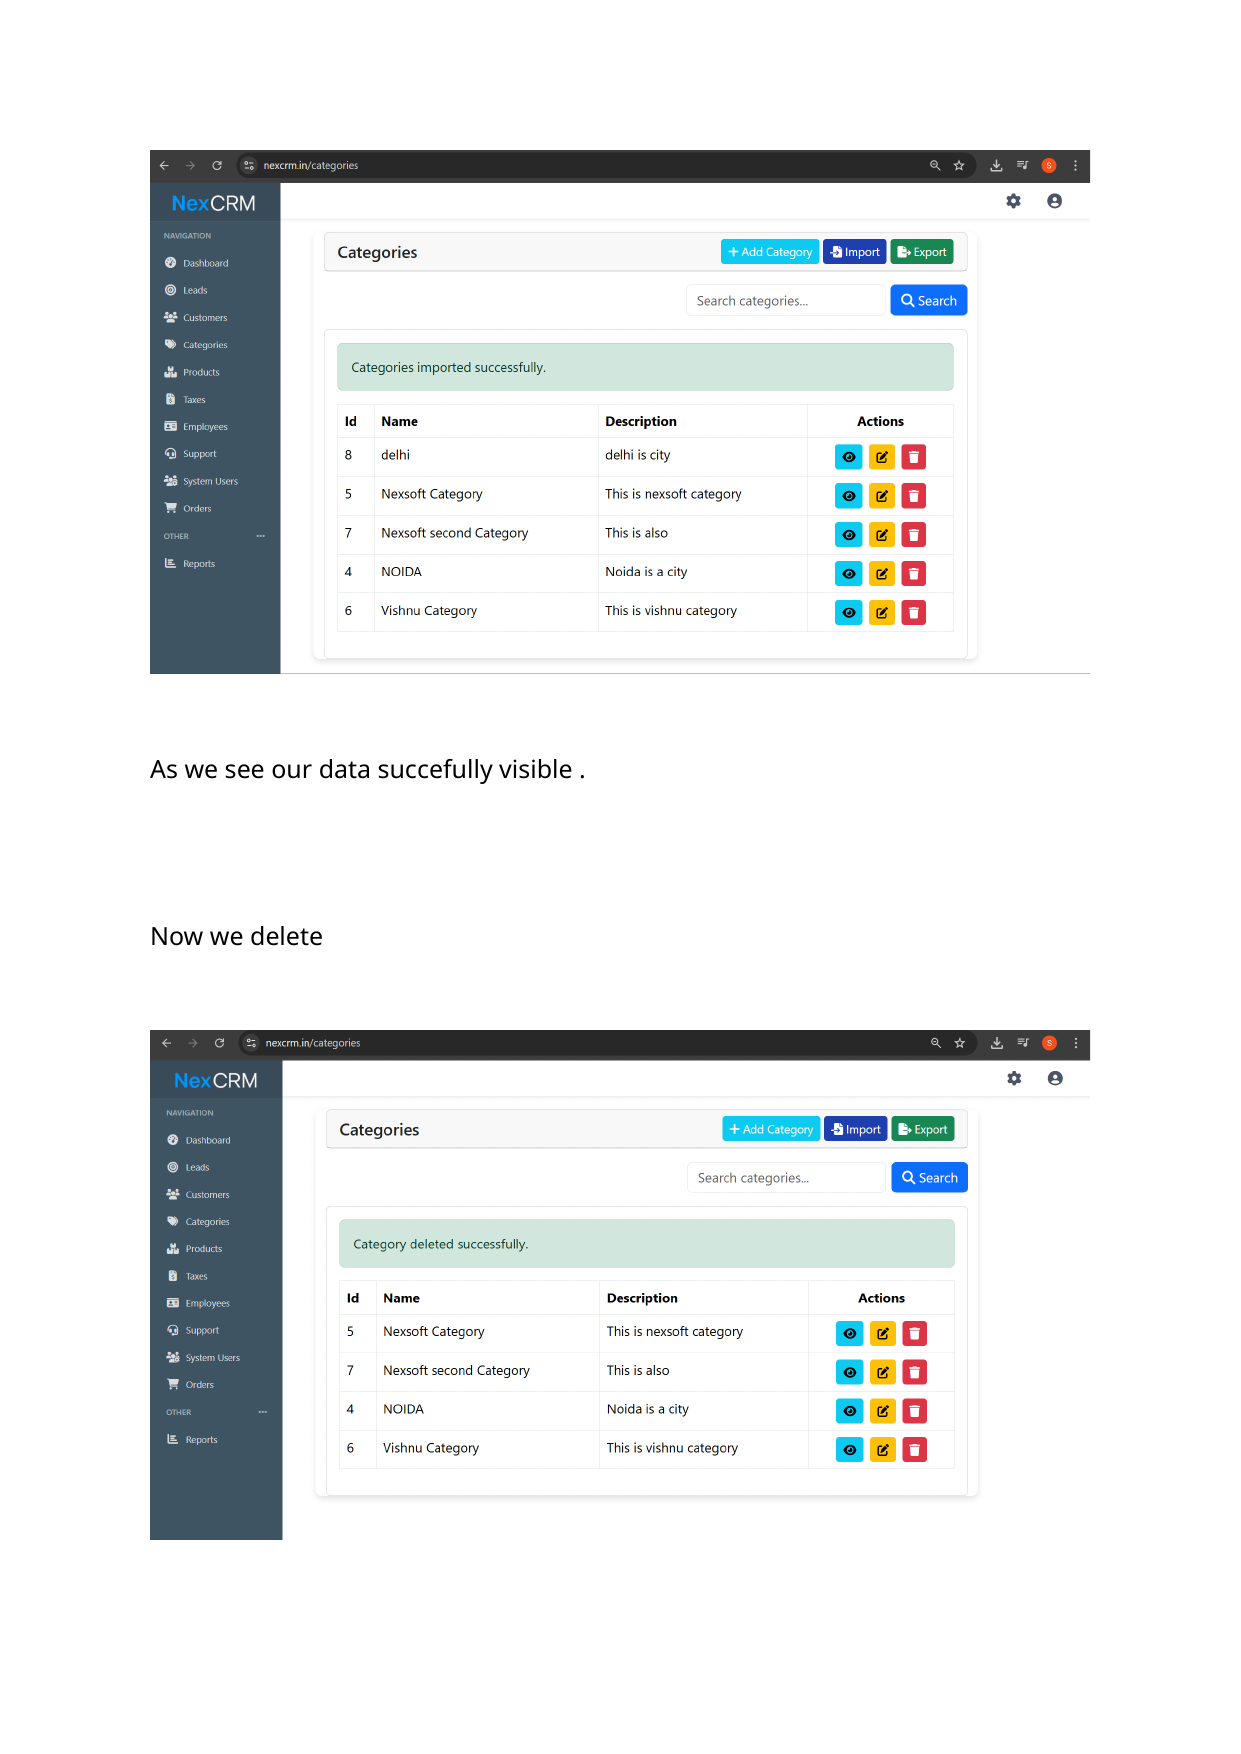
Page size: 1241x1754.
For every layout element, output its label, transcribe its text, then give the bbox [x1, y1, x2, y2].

text As we see our data succefully visible . [150, 751, 1090, 785]
picture [150, 150, 1091, 674]
text Now we delete [150, 919, 1090, 953]
picture [150, 1030, 1091, 1540]
